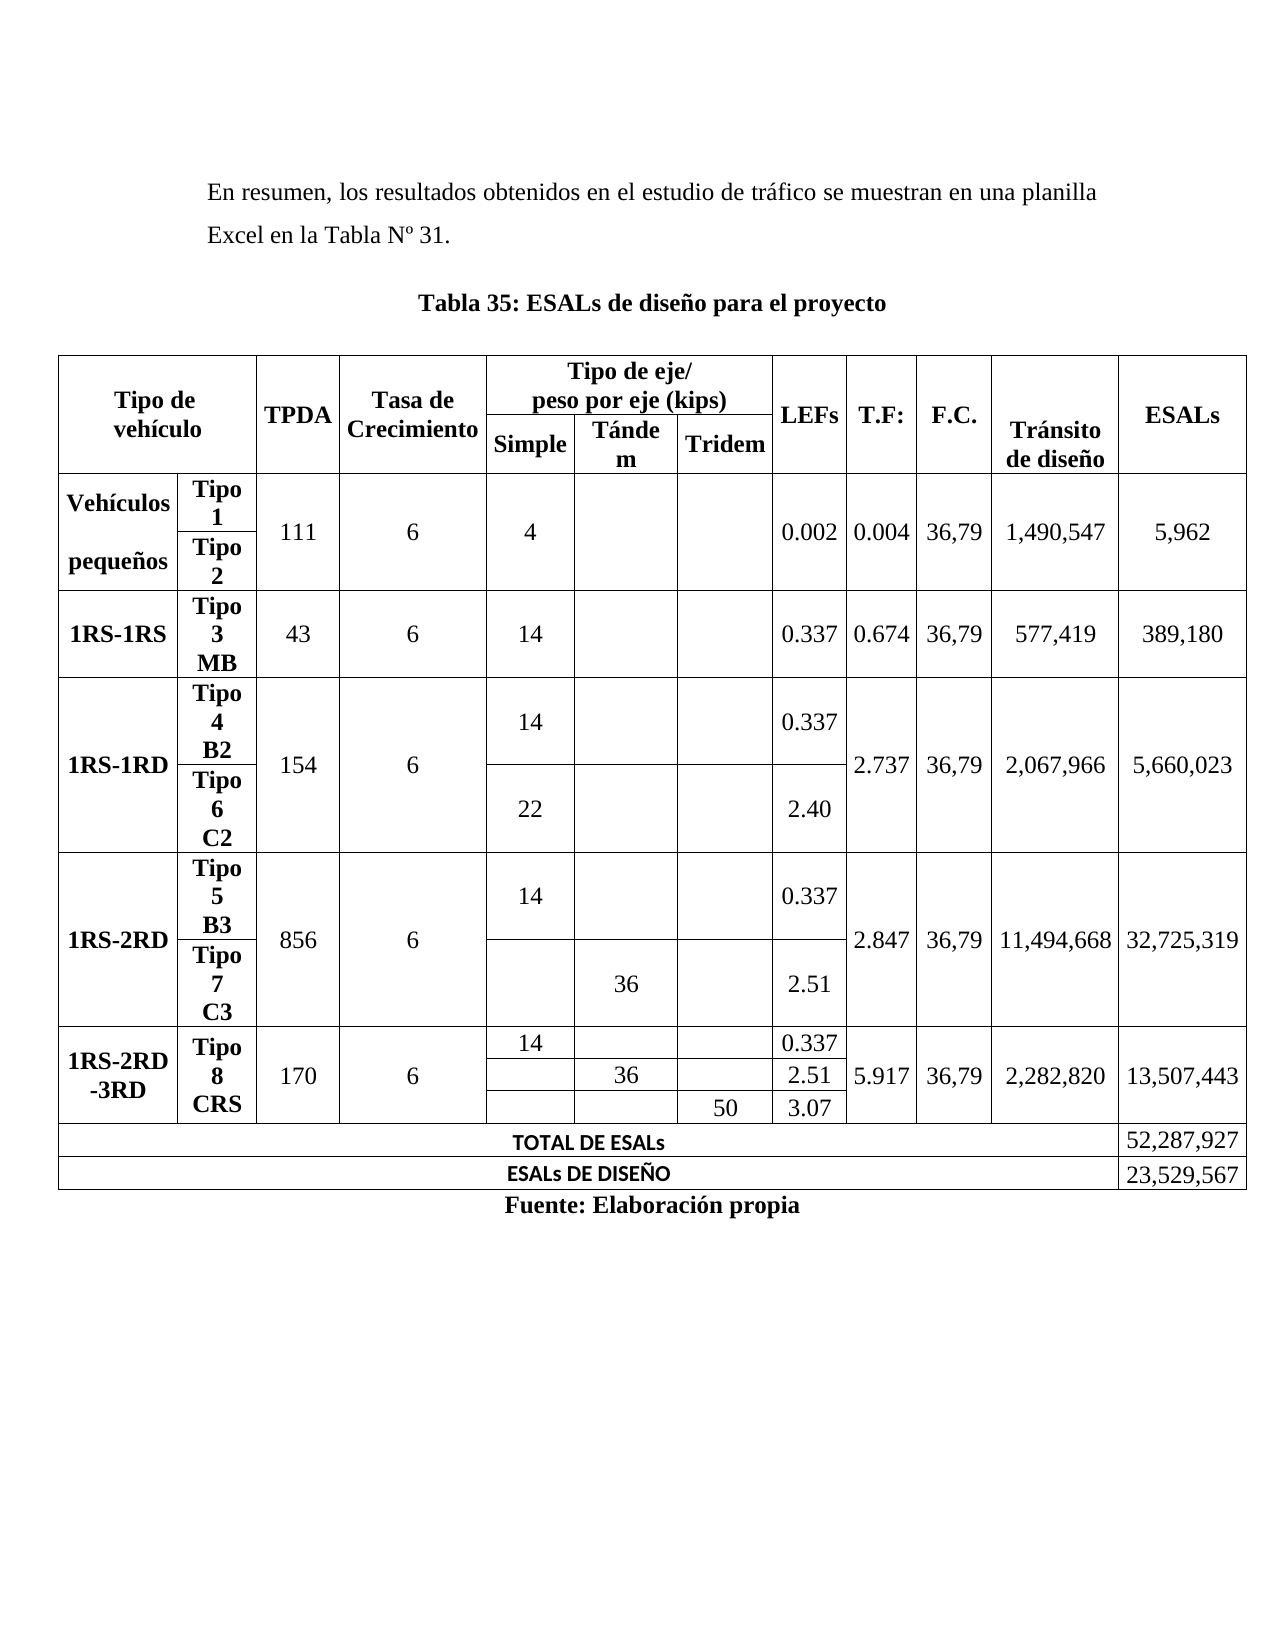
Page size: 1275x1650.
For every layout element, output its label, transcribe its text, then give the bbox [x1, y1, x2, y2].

table_cell 2,067,966 [992, 678, 1118, 852]
table_cell [678, 1059, 772, 1090]
table_cell 32,725,319 [1119, 853, 1246, 1026]
table_cell 6 [340, 1027, 486, 1123]
table_header TPDA [257, 356, 339, 473]
table_cell 1RS-2RD -3RD [59, 1027, 177, 1123]
table_cell [678, 1027, 772, 1057]
table_cell Tipo 6 C2 [178, 765, 256, 852]
table_cell 577,419 [992, 591, 1118, 677]
table_cell Tipo 7 C3 [178, 940, 256, 1026]
table_cell [575, 1027, 677, 1057]
table_cell 5.917 [847, 1027, 916, 1123]
table_cell 14 [487, 1027, 574, 1057]
table_cell [575, 591, 677, 677]
table_header F.C. [917, 356, 991, 473]
table_cell 6 [340, 591, 486, 677]
table_cell 2.847 [847, 853, 916, 1026]
table_cell 170 [257, 1027, 339, 1123]
table_cell 0.004 [847, 474, 916, 590]
table_cell [678, 591, 772, 677]
table_header Tasa de Crecimiento [340, 356, 486, 473]
table_cell 1RS-1RD [59, 678, 177, 852]
table_cell Tipo 1 [178, 474, 256, 531]
table_cell 0.674 [847, 591, 916, 677]
table_cell 6 [340, 474, 486, 590]
table_cell 22 [487, 765, 574, 852]
table_cell 11,494,668 [992, 853, 1118, 1026]
table_cell Tándem [575, 415, 677, 473]
table_cell Tipo 2 [178, 532, 256, 590]
table_cell 1RS-2RD [59, 853, 177, 1026]
table_cell Tridem [678, 415, 772, 473]
table_header Tipo de eje/ peso por eje (kips) [487, 356, 772, 414]
table_cell 3.07 [773, 1091, 846, 1123]
table_cell 36 [575, 940, 677, 1026]
table_cell [678, 765, 772, 852]
table_cell 36,79 [917, 474, 991, 590]
table_header Tránsito de diseño [992, 356, 1118, 473]
table_cell [487, 940, 574, 1026]
table_cell 2.51 [773, 1059, 846, 1090]
table_cell 14 [487, 853, 574, 939]
table_cell [487, 1059, 574, 1090]
table_cell [575, 853, 677, 939]
table_cell 1,490,547 [992, 474, 1118, 590]
table_cell 0.337 [773, 591, 846, 677]
table_cell TOTAL DE ESALs [59, 1124, 1118, 1156]
table_header Tipo de vehículo [59, 356, 256, 473]
table_cell Tipo 8 CRS [178, 1027, 256, 1123]
table_cell Tipo 3 MB [178, 591, 256, 677]
table_cell 2.737 [847, 678, 916, 852]
table_cell 111 [257, 474, 339, 590]
table_cell 0.002 [773, 474, 846, 590]
table_cell 50 [678, 1091, 772, 1123]
table_cell 43 [257, 591, 339, 677]
table_cell 5,660,023 [1119, 678, 1246, 852]
table_cell 0.337 [773, 678, 846, 764]
table_cell 36,79 [917, 853, 991, 1026]
table_cell 5,962 [1119, 474, 1246, 590]
table_cell 36,79 [917, 1027, 991, 1123]
table_header LEFs [773, 356, 846, 473]
table_cell 2.51 [773, 940, 846, 1026]
table_cell 36,79 [917, 591, 991, 677]
table_cell 14 [487, 591, 574, 677]
table_cell [575, 1091, 677, 1123]
table_cell 1RS-1RS [59, 591, 177, 677]
table_cell 14 [487, 678, 574, 764]
table_cell Tipo 4 B2 [178, 678, 256, 764]
table_cell [575, 765, 677, 852]
table_cell 154 [257, 678, 339, 852]
text Tabla 35: ESALs de diseño para el proyecto [207, 288, 1098, 317]
text En resumen, los resultados obtenidos en el estudio de tráfico se muestran en una planilla Excel en la Tabla Nº 31. [207, 177, 1098, 249]
table_cell Vehículos pequeños [59, 474, 177, 590]
table_cell Tipo 5 B3 [178, 853, 256, 939]
table_cell 4 [487, 474, 574, 590]
table_cell 13,507,443 [1119, 1027, 1246, 1123]
table_header T.F: [847, 356, 916, 473]
table_cell Simple [487, 415, 574, 473]
table_cell 36,79 [917, 678, 991, 852]
table_cell [678, 853, 772, 939]
table_cell 6 [340, 853, 486, 1026]
table_cell ESALs DE DISEÑO [59, 1157, 1118, 1189]
text Fuente: Elaboración propia [207, 1190, 1098, 1218]
table_cell 52,287,927 [1119, 1124, 1246, 1156]
table_cell 2,282,820 [992, 1027, 1118, 1123]
table_cell 23,529,567 [1119, 1157, 1246, 1189]
table_cell [678, 940, 772, 1026]
table_cell 6 [340, 678, 486, 852]
table_cell 0.337 [773, 853, 846, 939]
table_cell [575, 678, 677, 764]
table_cell [487, 1091, 574, 1123]
table_cell 36 [575, 1059, 677, 1090]
table_cell 856 [257, 853, 339, 1026]
table_cell 2.40 [773, 765, 846, 852]
table_cell [678, 474, 772, 590]
table_cell 0.337 [773, 1027, 846, 1057]
table_cell [575, 474, 677, 590]
table_header ESALs [1119, 356, 1246, 473]
table_cell 389,180 [1119, 591, 1246, 677]
table_cell [678, 678, 772, 764]
